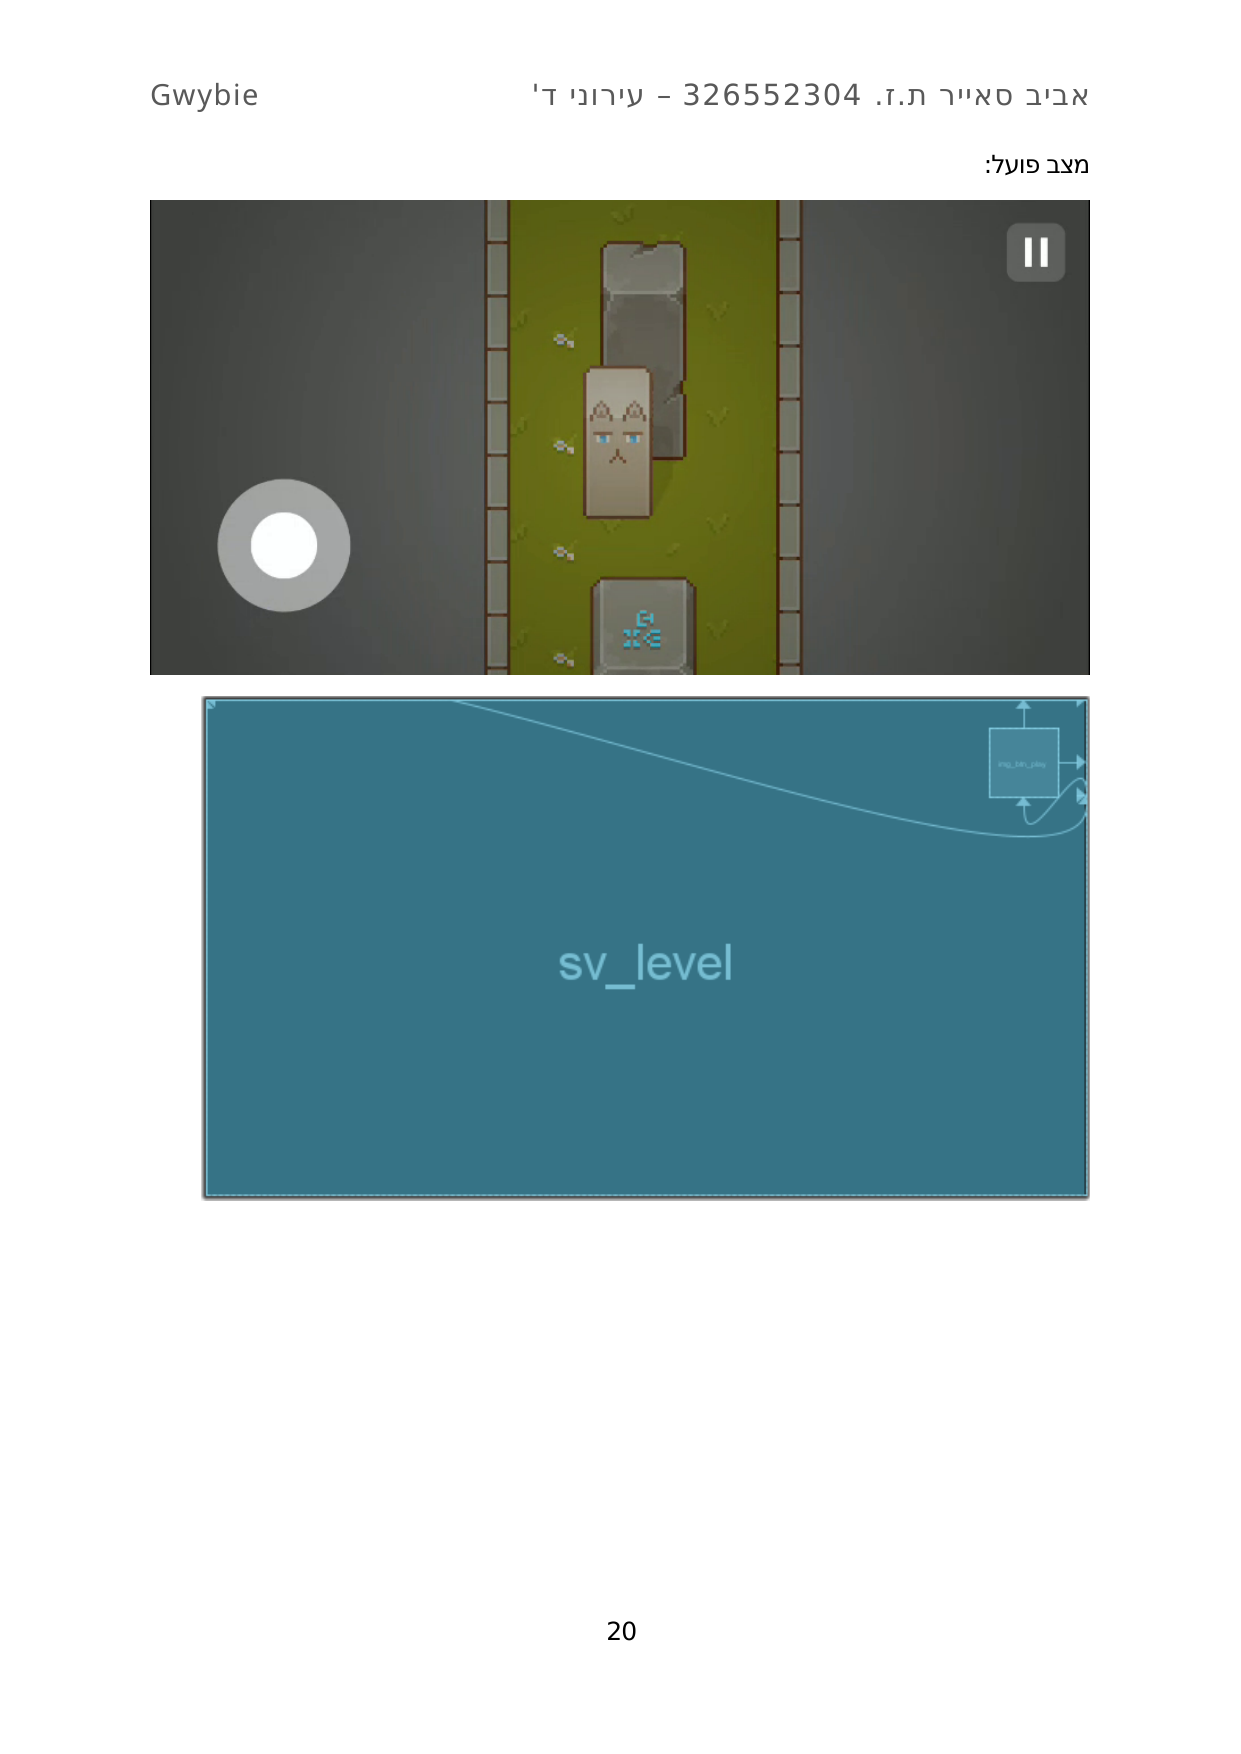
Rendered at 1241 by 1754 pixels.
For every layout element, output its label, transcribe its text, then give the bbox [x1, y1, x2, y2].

picture [150, 200, 1090, 675]
text מצב פועל: [150, 150, 1090, 179]
picture [201, 696, 1090, 1201]
